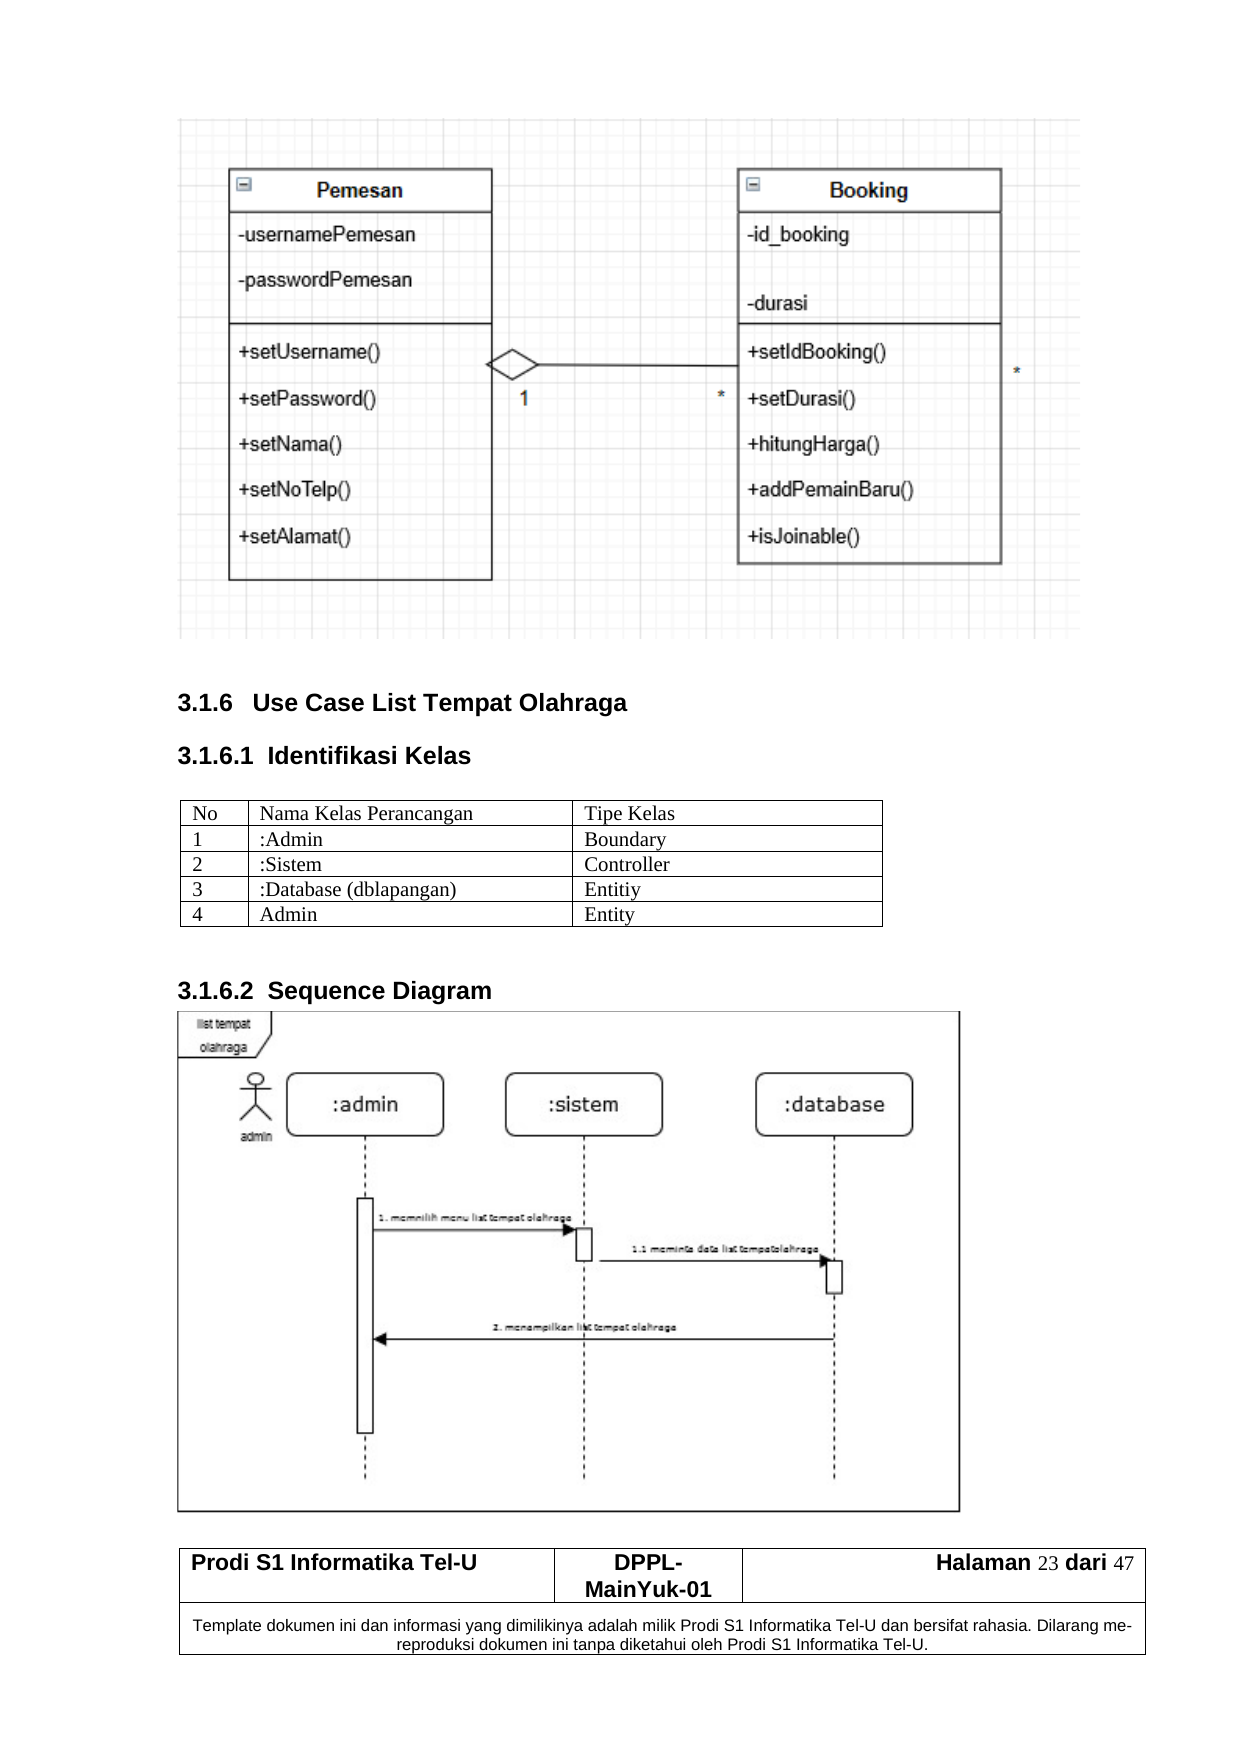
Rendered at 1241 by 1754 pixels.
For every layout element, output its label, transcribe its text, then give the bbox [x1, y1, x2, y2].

table_cell Entitiy [573, 877, 882, 901]
subtitle Sequence Diagram [177, 976, 1122, 1005]
table_cell 3 [181, 877, 248, 901]
table_cell Boundary [573, 826, 882, 851]
table_cell :Database (dblapangan) [249, 877, 572, 901]
table_cell Controller [573, 852, 882, 876]
picture [177, 118, 1081, 639]
table_header No [181, 801, 248, 825]
table_header Tipe Kelas [573, 801, 882, 825]
picture [177, 1011, 962, 1514]
table_header Nama Kelas Perancangan [249, 801, 572, 825]
table_cell :Admin [249, 826, 572, 851]
table_cell 4 [181, 902, 248, 926]
table_cell 2 [181, 852, 248, 876]
subtitle Identifikasi Kelas [177, 741, 1122, 770]
table_cell :Sistem [249, 852, 572, 876]
subtitle Use Case List Tempat Olahraga [177, 687, 1122, 716]
table_cell 1 [181, 826, 248, 851]
table_cell Admin [249, 902, 572, 926]
table_cell Entity [573, 902, 882, 926]
